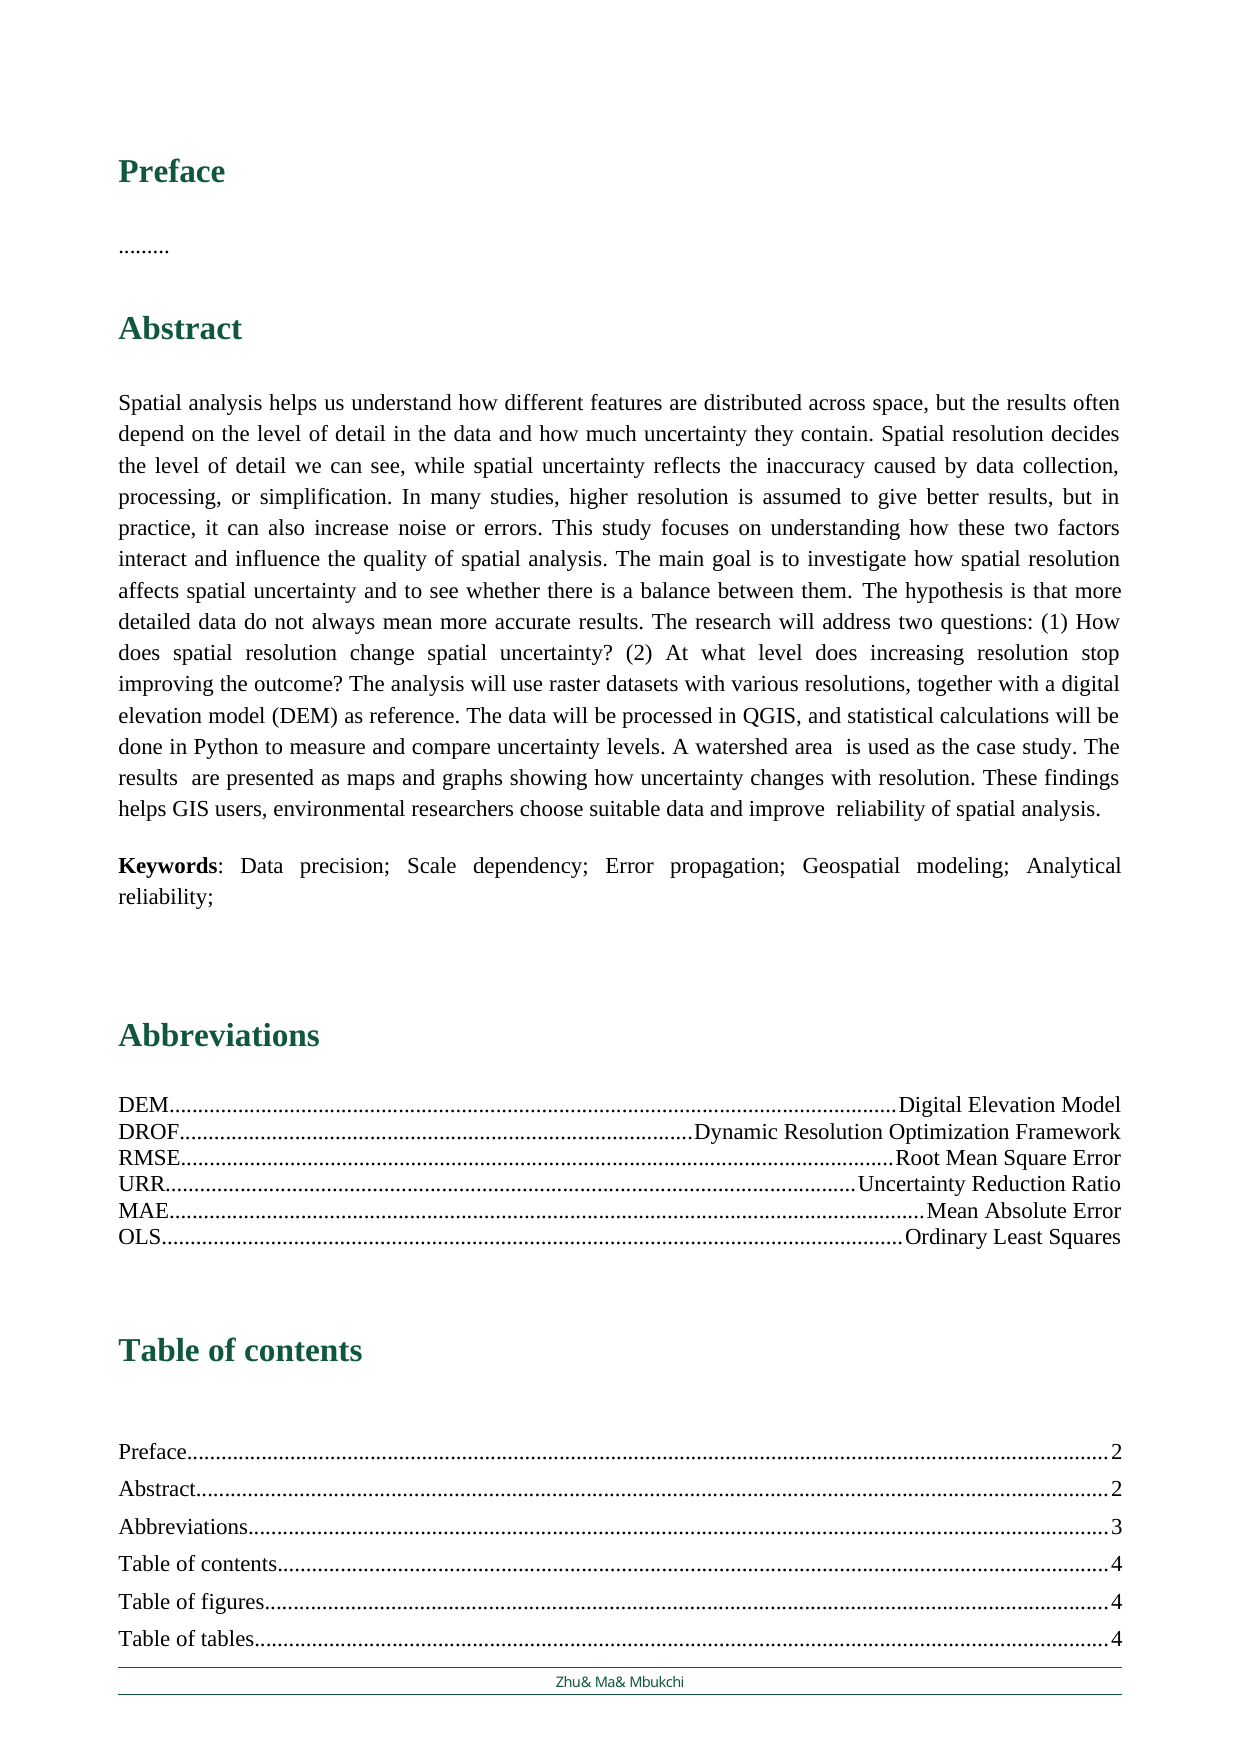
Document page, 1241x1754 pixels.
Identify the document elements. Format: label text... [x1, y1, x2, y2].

text ......... [118, 227, 1122, 258]
text RMSE Root Mean Square Error [118, 1144, 1122, 1170]
text DROF Dynamic Resolution Optimization Framework [118, 1118, 1122, 1144]
text URR Uncertainty Reduction Ratio [118, 1170, 1122, 1197]
text Spatial analysis helps us understand how different features are distributed across space, but the results often depend on the level of detail in the data and how much uncertainty they contain. Spatial resolution decides the level of detail we can see, while spatial uncertainty reflects the inaccuracy caused by data collection, processing, or simplification. In many studies, higher resolution is assumed to give better results, but in practice, it can also increase noise or errors. This study focuses on understanding how these two factors interact and influence the quality of spatial analysis. The main goal is to investigate how spatial resolution affects spatial uncertainty and to see whether there is a balance between them. The hypothesis is that more detailed data do not always mean more accurate results. The research will address two questions: (1) How does spatial resolution change spatial uncertainty? (2) At what level does increasing resolution stop improving the outcome? The analysis will use raster datasets with various resolutions, together with a digital elevation model (DEM) as reference. The data will be processed in QGIS, and statistical calculations will be done in Python to measure and compare uncertainty levels. A watershed area is used as the case study. The results are presented as maps and graphs showing how uncertainty changes with resolution. These findings helps GIS users, environmental researchers choose suitable data and improve reliability of spatial analysis. [118, 384, 1122, 822]
subtitle Preface [118, 151, 1122, 190]
text DEM Digital Elevation Model [118, 1091, 1122, 1118]
subtitle Table of contents [118, 1331, 1122, 1369]
subtitle Abbreviations [118, 1016, 1122, 1054]
subtitle Abstract [118, 308, 1122, 347]
text Keywords: Data precision; Scale dependency; Error propagation; Geospatial modeling; Analytical reliability; [118, 847, 1122, 909]
text OLS Ordinary Least Squares [118, 1223, 1122, 1249]
text MAE Mean Absolute Error [118, 1197, 1122, 1223]
